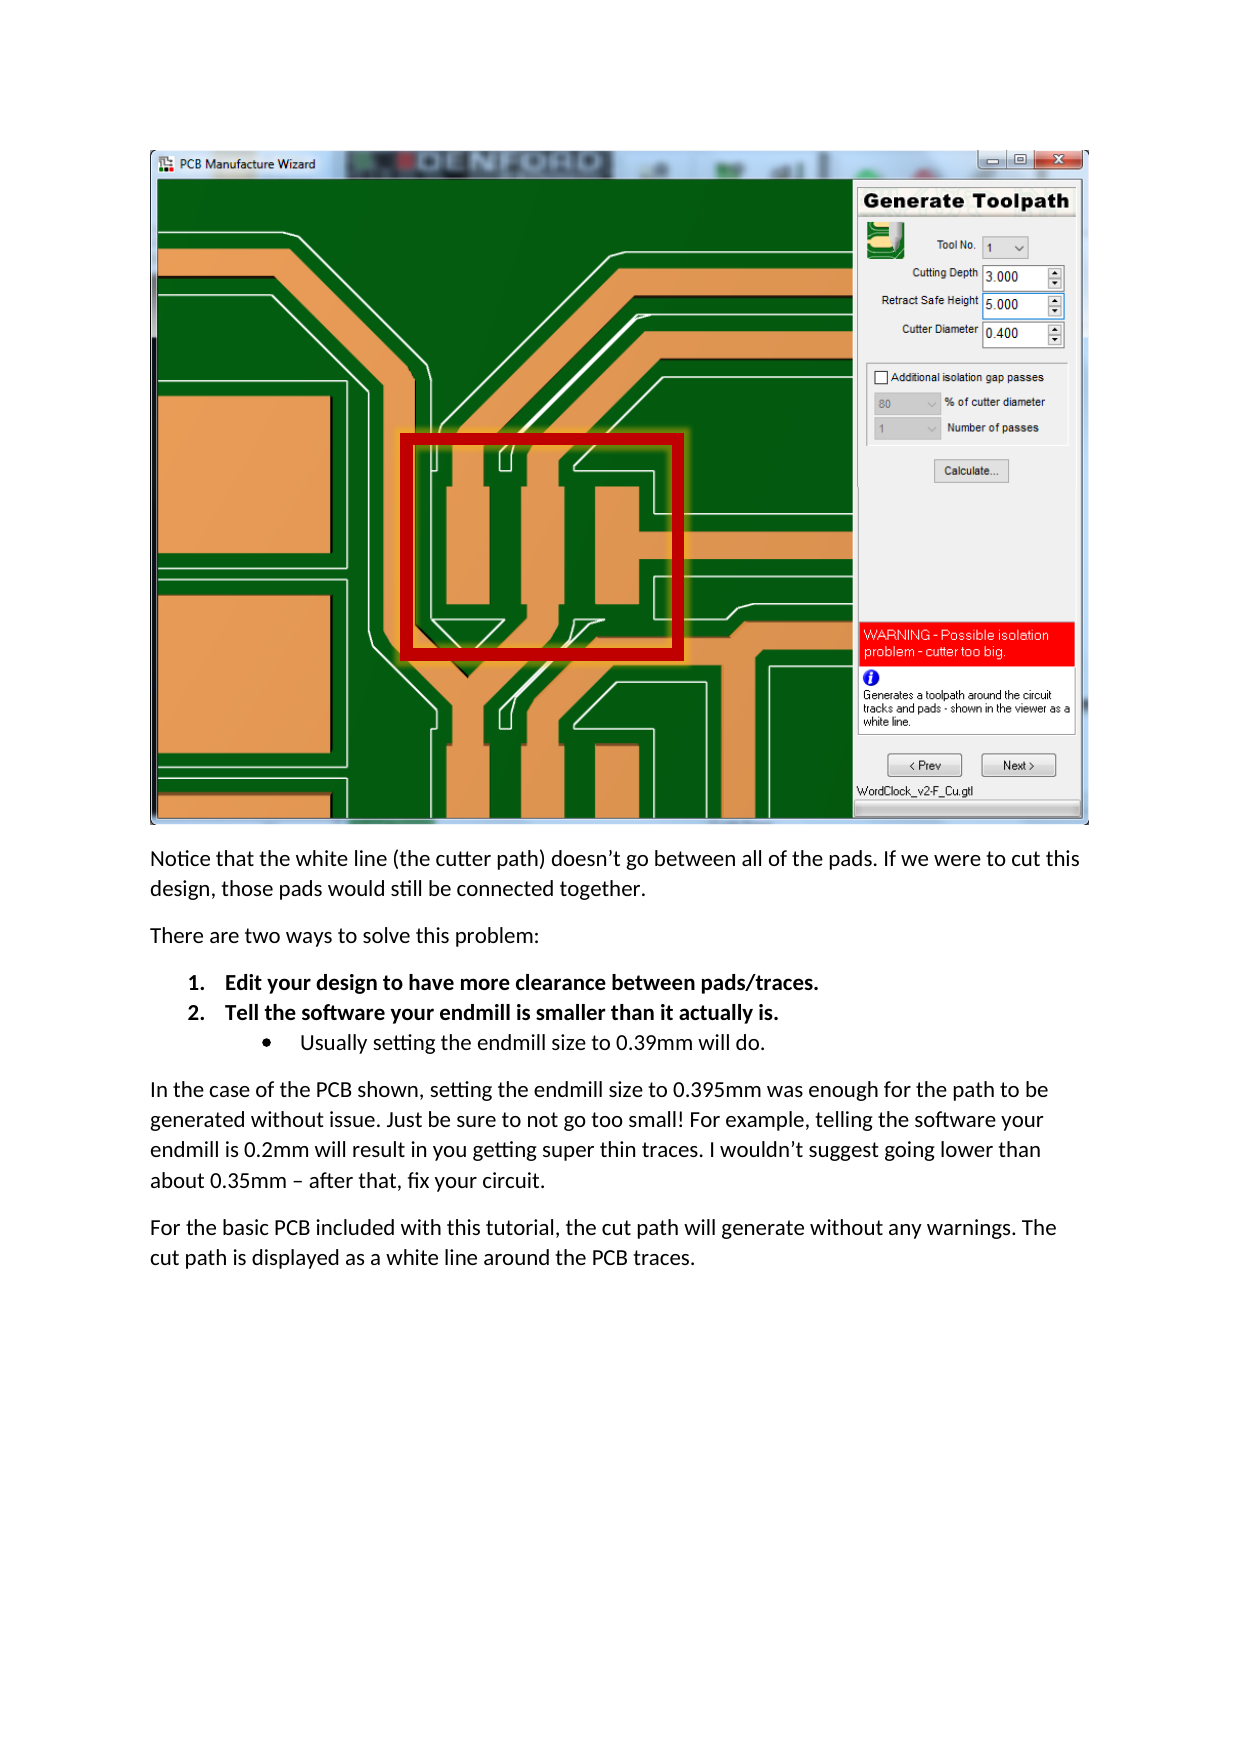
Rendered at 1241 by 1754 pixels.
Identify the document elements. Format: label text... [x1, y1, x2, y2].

text In the case of the PCB shown, setting the endmill size to 0.395mm was enough for the path to be generated without issue. Just be sure to not go too small! For example, telling the software your endmill is 0.2mm will result in you getting super thin traces. I wouldn’t suggest going lower than about 0.35mm – after that, fix your circuit. [150, 1075, 1090, 1194]
picture [150, 150, 1089, 825]
list Edit your design to have more clearance between pads/traces. [187, 968, 1090, 996]
text There are two ways to solve this problem: [150, 921, 1090, 949]
list Usually setting the endmill size to 0.39mm will do. [262, 1028, 1090, 1056]
list Tell the software your endmill is smaller than it actually is. [187, 998, 1090, 1026]
text Notice that the white line (the cutter path) doesn’t go between all of the pads. If we were to cut this design, those pads would still be connected together. [150, 844, 1090, 902]
text For the basic PCB included with this tutorial, the cut path will generate without any warnings. The cut path is displayed as a white line around the PCB traces. [150, 1213, 1090, 1271]
